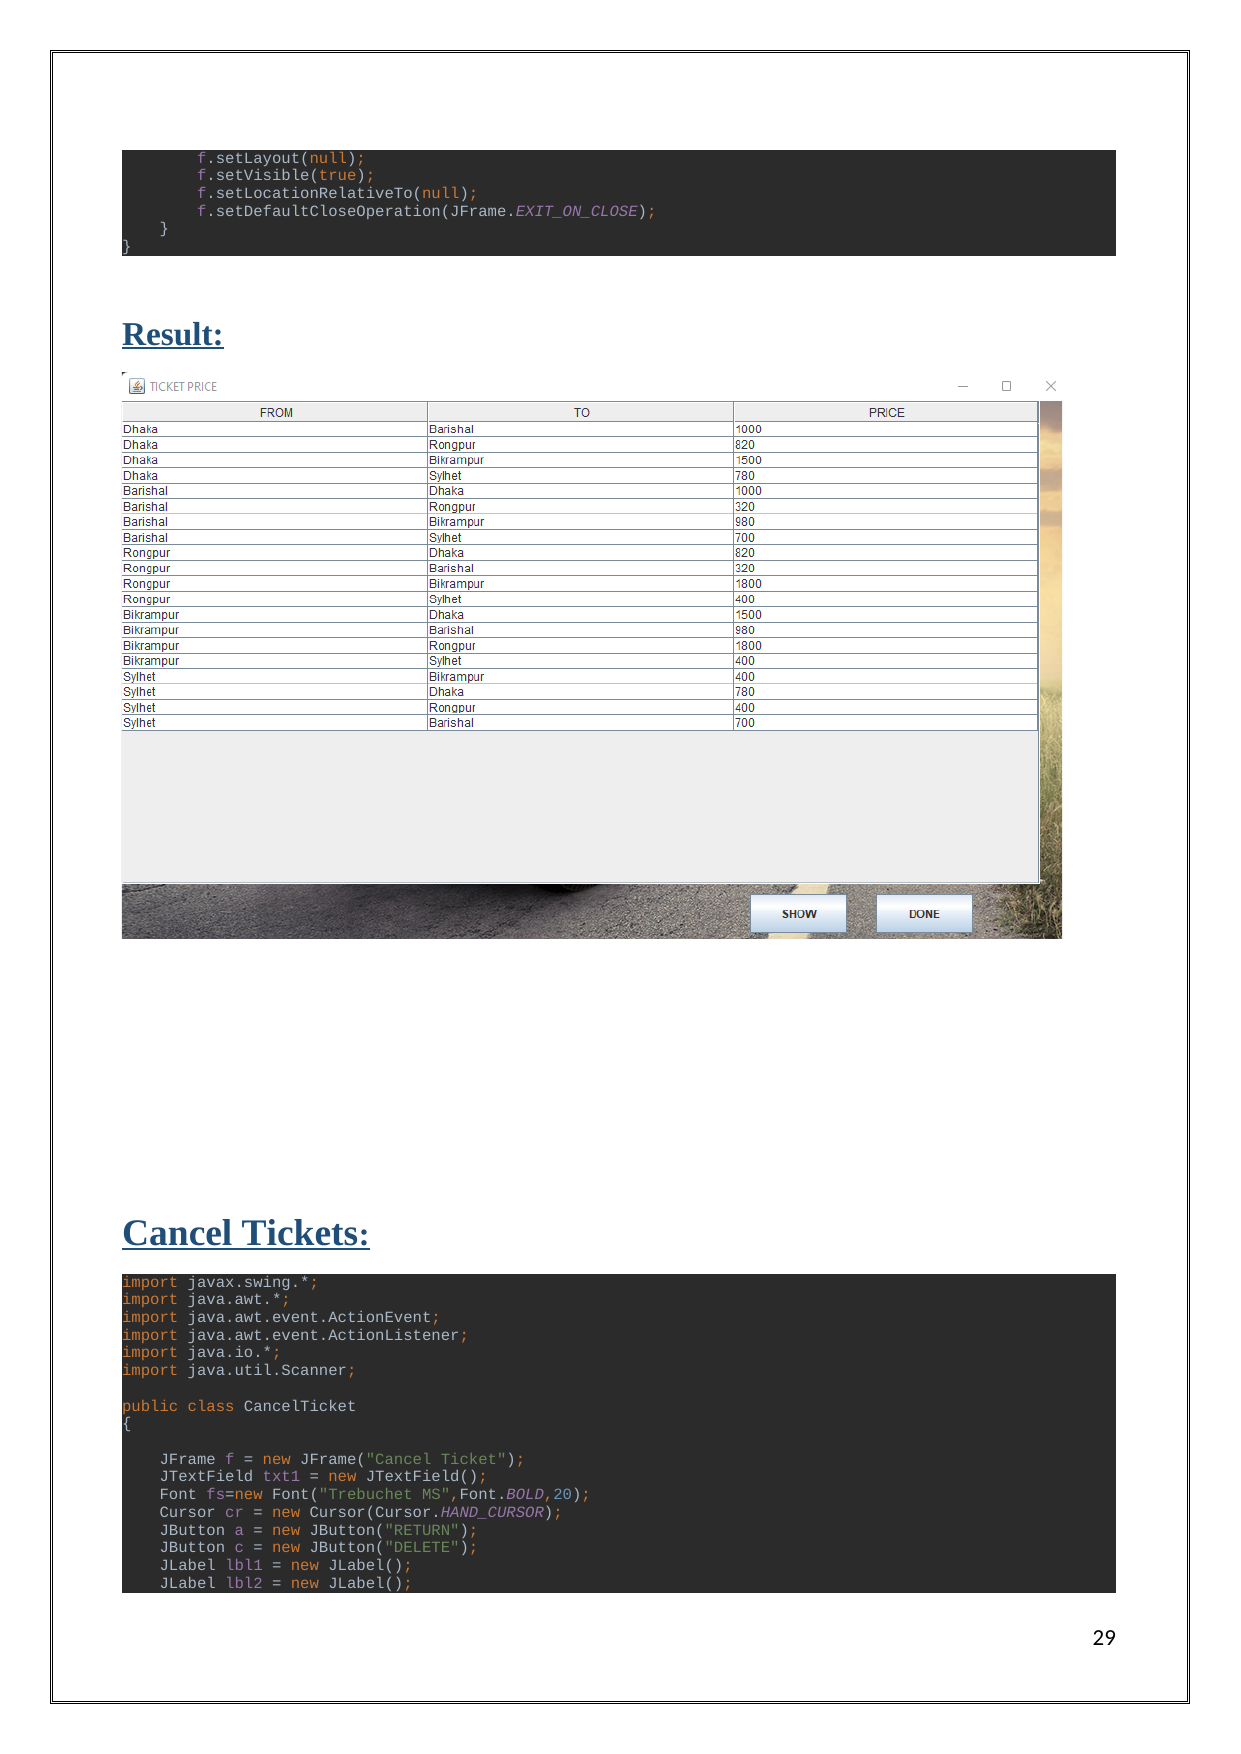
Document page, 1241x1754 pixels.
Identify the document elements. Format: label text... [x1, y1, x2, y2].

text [122, 1274, 1116, 1593]
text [122, 150, 1116, 256]
text Cancel Tickets: [122, 1211, 1116, 1254]
text Result: [122, 314, 1116, 353]
picture [121, 372, 1063, 939]
